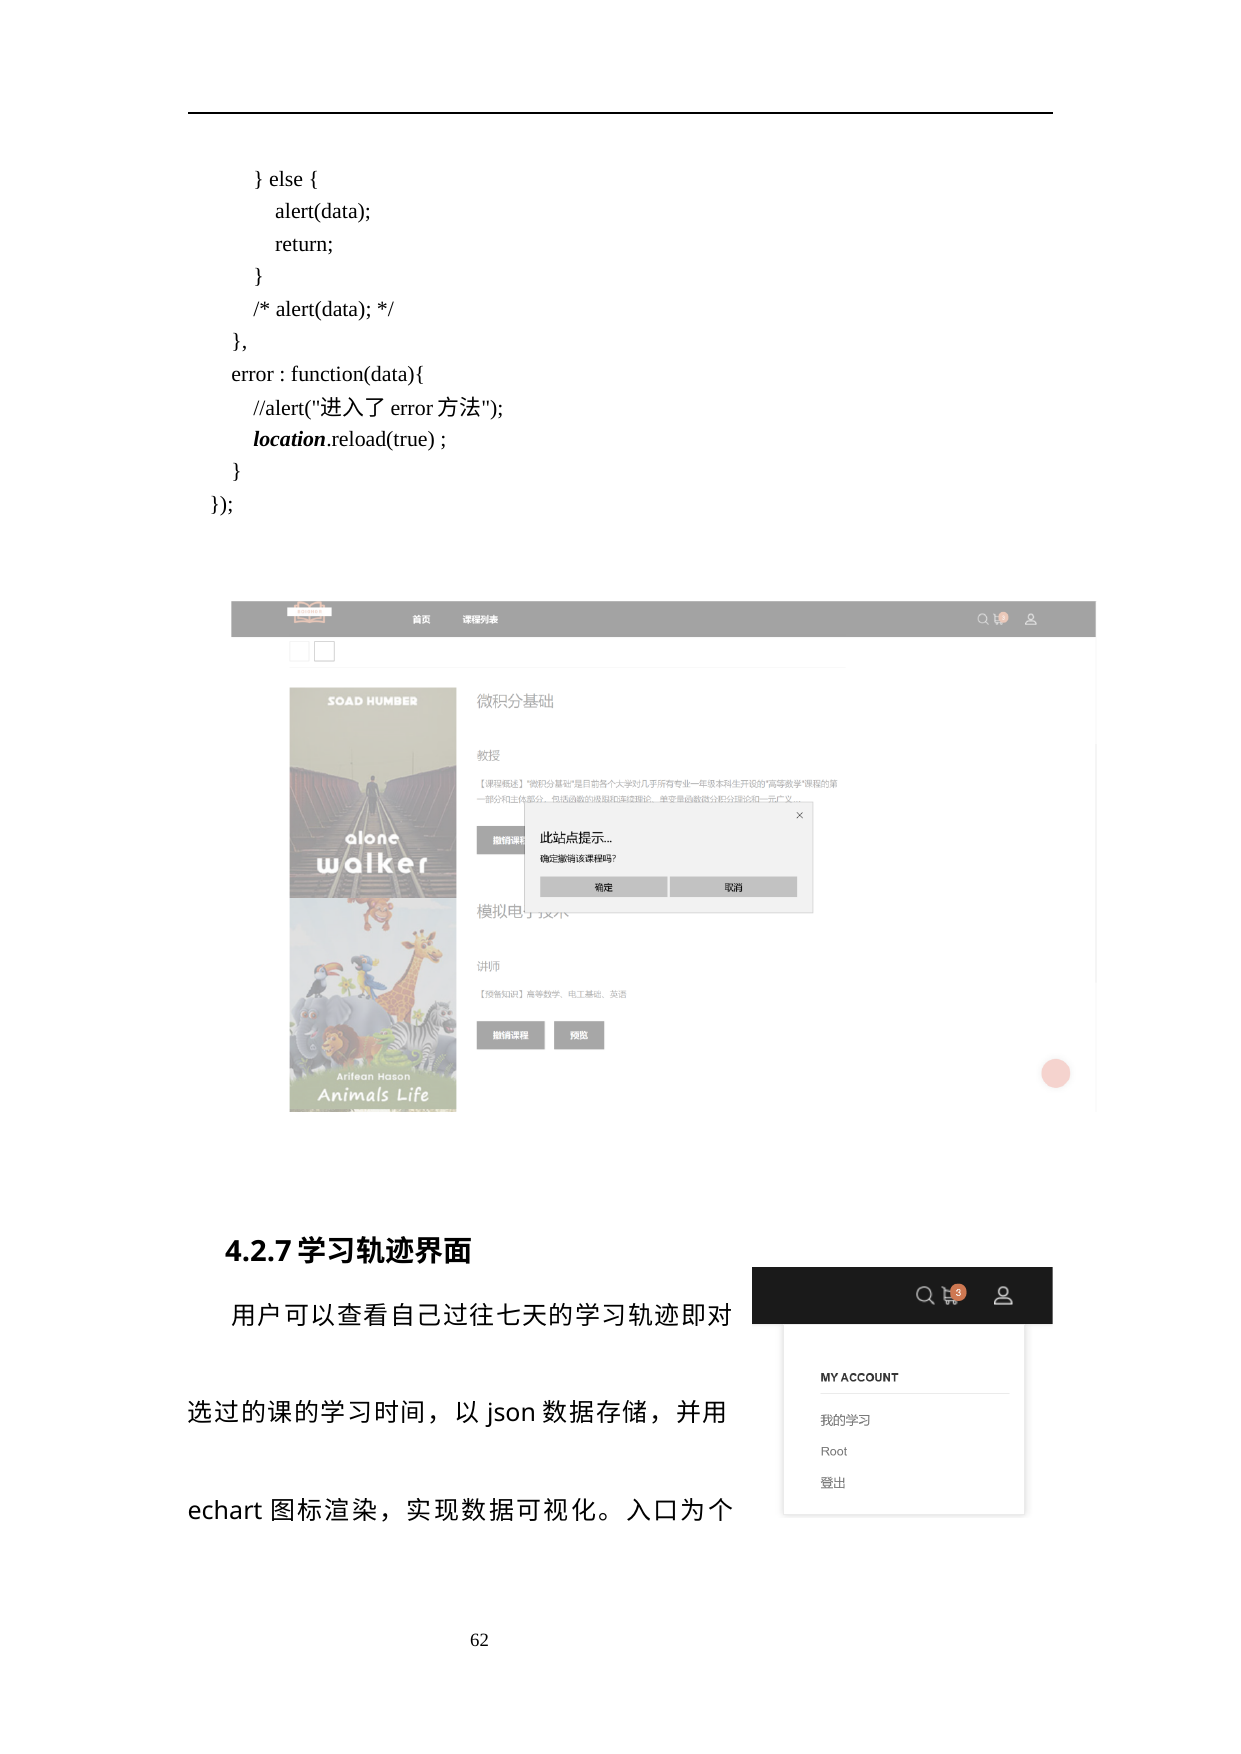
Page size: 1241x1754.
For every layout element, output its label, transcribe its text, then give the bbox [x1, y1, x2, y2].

text 4.2.7学习轨迹界面 [187, 1216, 1053, 1281]
picture [231, 601, 1097, 1112]
picture [752, 1267, 1053, 1518]
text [187, 162, 1053, 519]
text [187, 1281, 1053, 1541]
